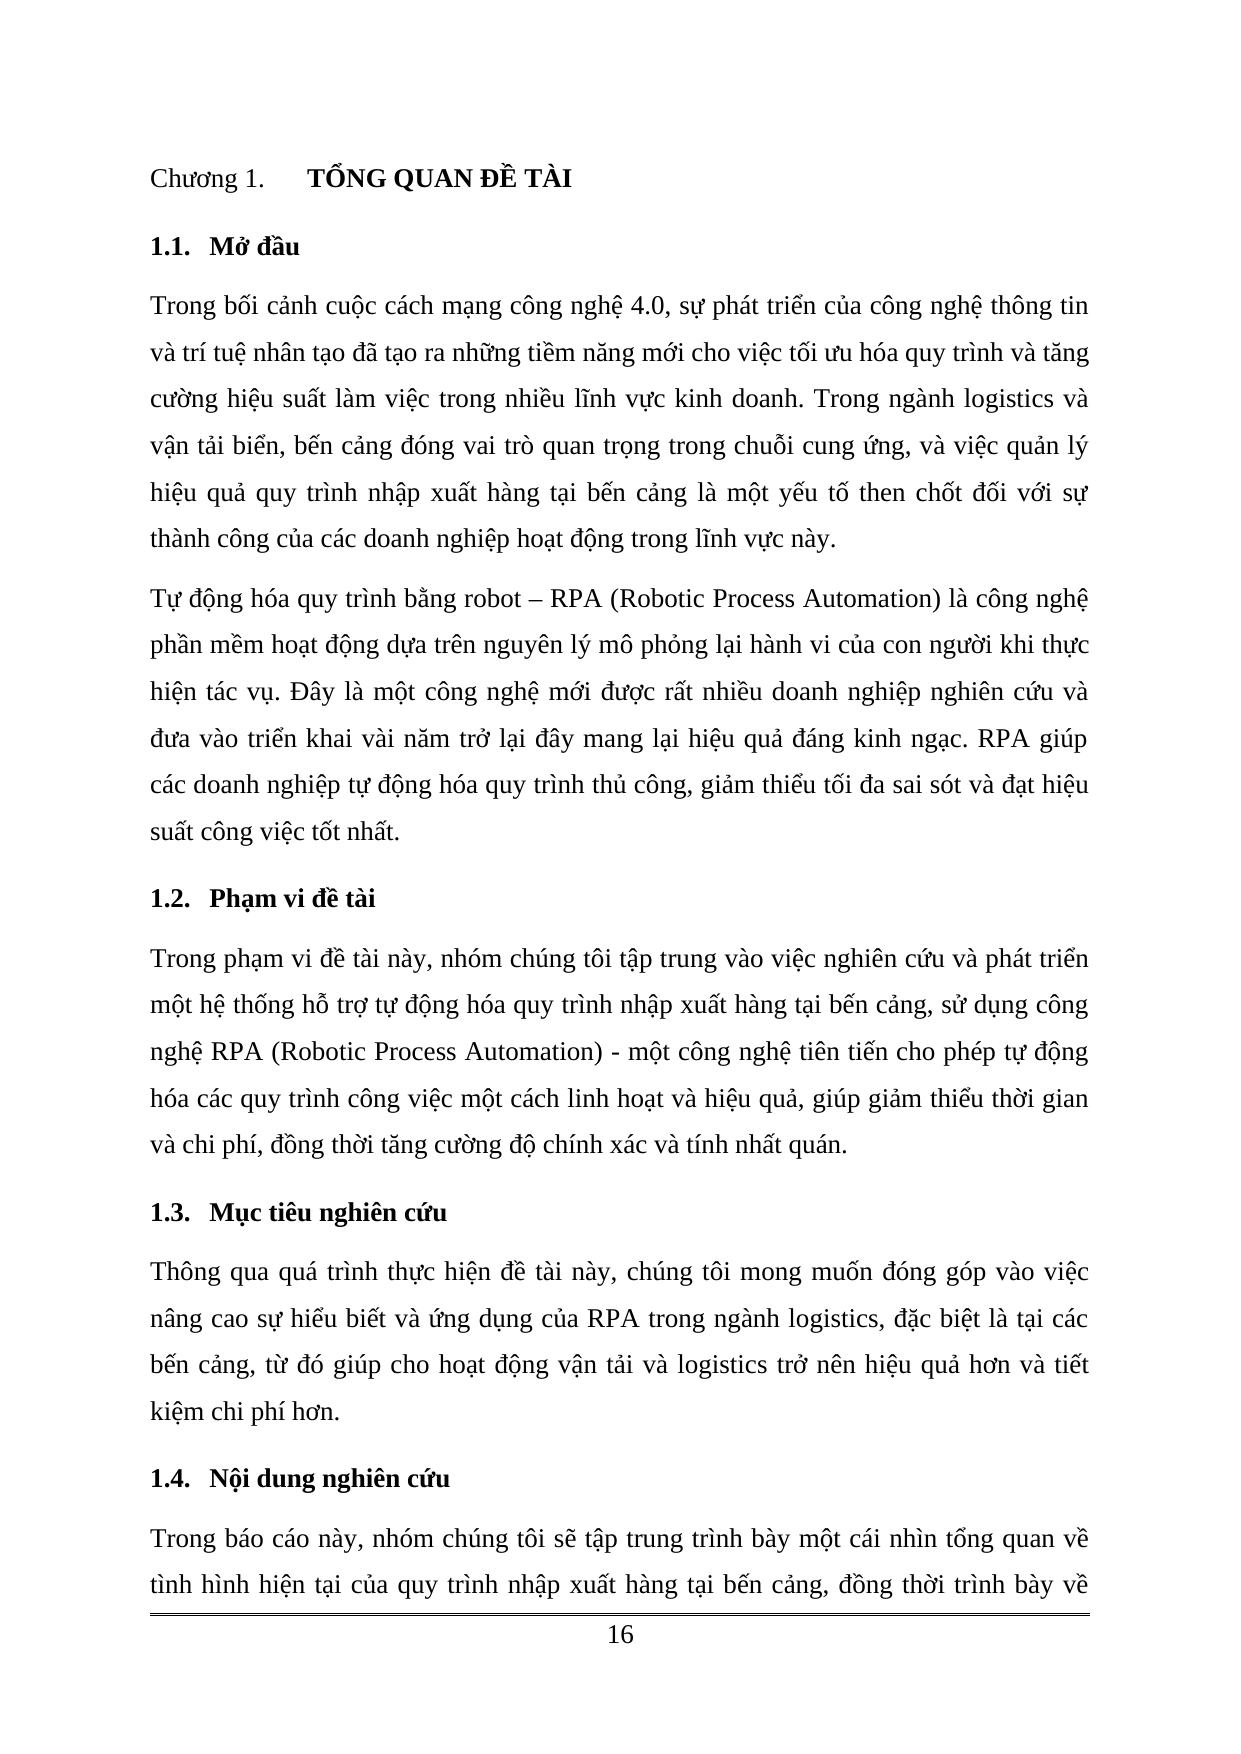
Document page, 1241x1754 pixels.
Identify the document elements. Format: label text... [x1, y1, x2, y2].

text Trong phạm vi đề tài này, nhóm chúng tôi tập trung vào việc nghiên cứu và phát triển một hệ thống hỗ trợ tự động hóa quy trình nhập xuất hàng tại bến cảng, sử dụng công nghệ RPA (Robotic Process Automation) - một công nghệ tiên tiến cho phép tự động hóa các quy trình công việc một cách linh hoạt và hiệu quả, giúp giảm thiểu thời gian và chi phí, đồng thời tăng cường độ chính xác và tính nhất quán. [150, 942, 1090, 1159]
subtitle Nội dung nghiên cứu [150, 1462, 1090, 1494]
subtitle Phạm vi đề tài [150, 882, 1090, 914]
subtitle Mục tiêu nghiên cứu [150, 1196, 1090, 1227]
text Thông qua quá trình thực hiện đề tài này, chúng tôi mong muốn đóng góp vào việc nâng cao sự hiểu biết và ứng dụng của RPA trong ngành logistics, đặc biệt là tại các bến cảng, từ đó giúp cho hoạt động vận tải và logistics trở nên hiệu quả hơn và tiết kiệm chi phí hơn. [150, 1255, 1090, 1426]
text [150, 1522, 1090, 1599]
subtitle TỔNG QUAN ĐỀ TÀI [150, 162, 1090, 194]
text Tự động hóa quy trình bằng robot – RPA (Robotic Process Automation) là công nghệ phần mềm hoạt động dựa trên nguyên lý mô phỏng lại hành vi của con người khi thực hiện tác vụ. Đây là một công nghệ mới được rất nhiều doanh nghiệp nghiên cứu và đưa vào triển khai vài năm trở lại đây mang lại hiệu quả đáng kinh ngạc. RPA giúp các doanh nghiệp tự động hóa quy trình thủ công, giảm thiểu tối đa sai sót và đạt hiệu suất công việc tốt nhất. [150, 582, 1090, 846]
text Trong bối cảnh cuộc cách mạng công nghệ 4.0, sự phát triển của công nghệ thông tin và trí tuệ nhân tạo đã tạo ra những tiềm năng mới cho việc tối ưu hóa quy trình và tăng cường hiệu suất làm việc trong nhiều lĩnh vực kinh doanh. Trong ngành logistics và vận tải biển, bến cảng đóng vai trò quan trọng trong chuỗi cung ứng, và việc quản lý hiệu quả quy trình nhập xuất hàng tại bến cảng là một yếu tố then chốt đối với sự thành công của các doanh nghiệp hoạt động trong lĩnh vực này. [150, 289, 1090, 554]
subtitle Mở đầu [150, 230, 1090, 261]
